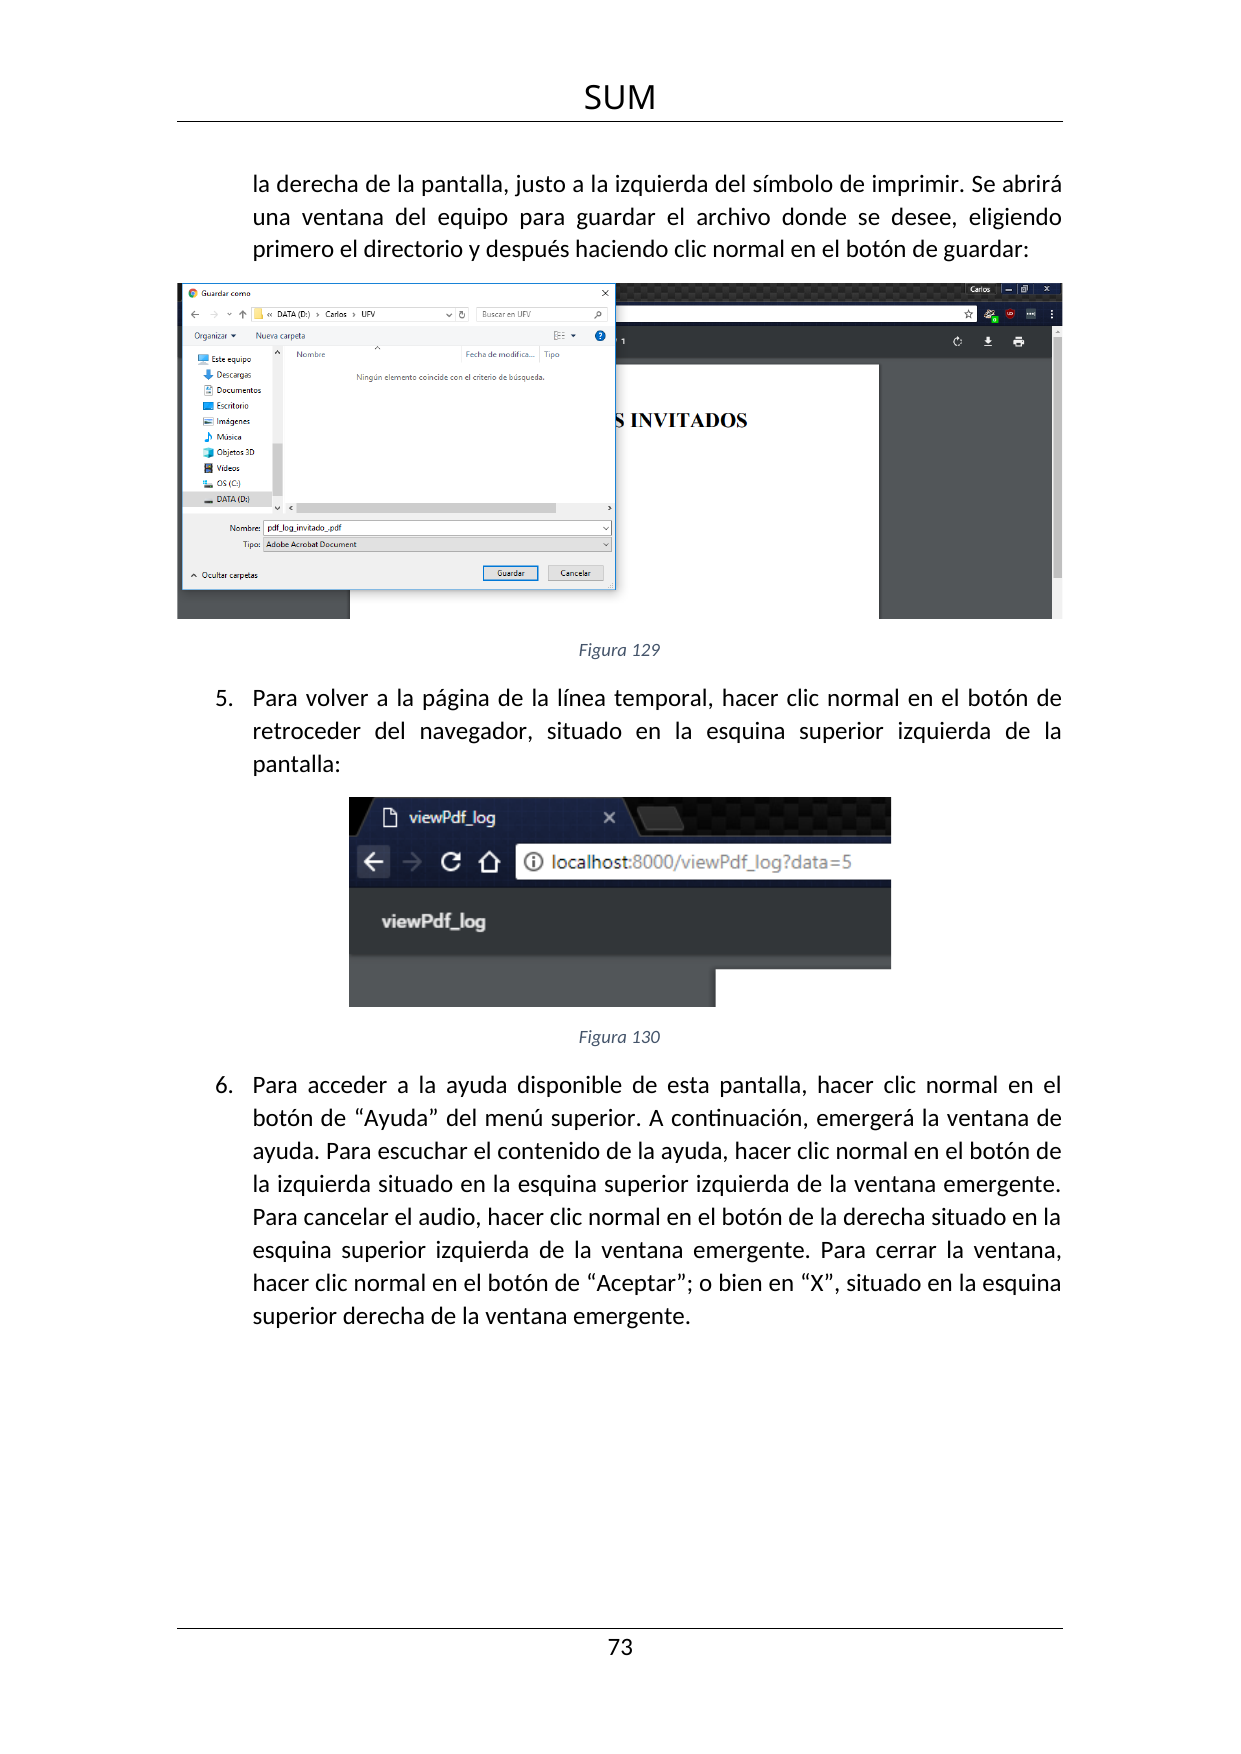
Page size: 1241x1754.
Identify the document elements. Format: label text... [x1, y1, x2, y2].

text Figura 129 [177, 638, 1063, 661]
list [215, 168, 1063, 264]
list Para volver a la página de la línea temporal, hacer clic normal en el botón de retroceder del navegador, situado en la esquina superior izquierda de la pantalla: [215, 682, 1063, 778]
list Para acceder a la ayuda disponible de esta pantalla, hacer clic normal en el botón de “Ayuda” del menú superior. A continuación, emergerá la ventana de ayuda. Para escuchar el contenido de la ayuda, hacer clic normal en el botón de la izquierda situado en la esquina superior izquierda de la ventana emergente. Para cancelar el audio, hacer clic normal en el botón de la derecha situado en la esquina superior izquierda de la ventana emergente. Para cerrar la ventana, hacer clic normal en el botón de “Aceptar”; o bien en “X”, situado en la esquina superior derecha de la ventana emergente. [215, 1069, 1063, 1330]
picture [349, 797, 892, 1007]
picture [177, 283, 1063, 619]
text Figura 130 [177, 1026, 1063, 1049]
